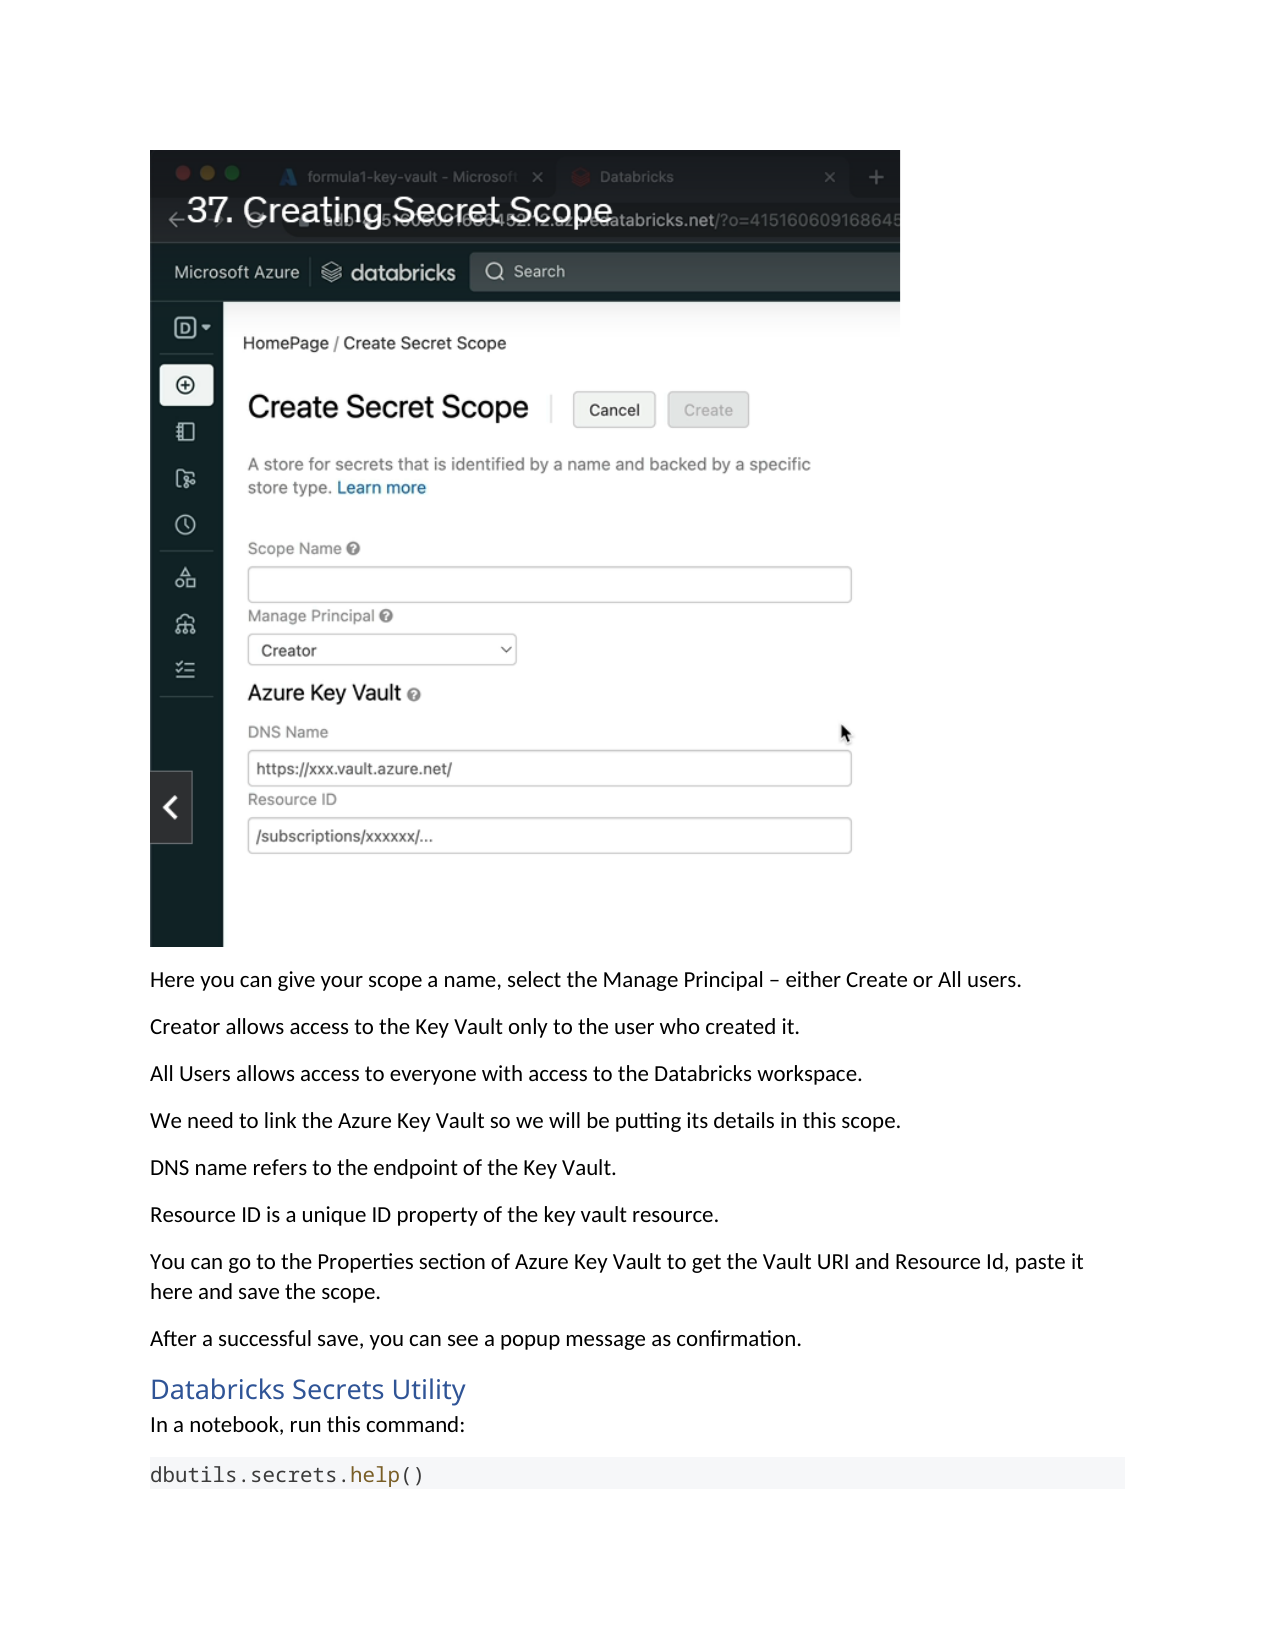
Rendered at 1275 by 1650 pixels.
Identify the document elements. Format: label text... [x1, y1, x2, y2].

text You can go to the Properties section of Azure Key Vault to get the Vault URI and Resource Id, paste it here and save the scope. [150, 1247, 1125, 1305]
picture [150, 150, 901, 947]
text Here you can give your scope a name, select the Manage Principal – either Create or All users. [150, 966, 1125, 993]
text DNS name refers to the endpoint of the Key Vault. [150, 1153, 1125, 1181]
text Resource ID is a unique ID property of the key vault resource. [150, 1200, 1125, 1228]
text After a successful save, you can see a popup message as confirmation. [150, 1324, 1125, 1352]
subtitle Databricks Secrets Utility [150, 1371, 1125, 1408]
text Creator allows access to the Key Vault only to the user who created it. [150, 1012, 1125, 1040]
text We need to link the Azure Key Vault so we will be putting its details in this scope. [150, 1106, 1125, 1134]
text All Users allows access to everyone with access to the Databricks workspace. [150, 1059, 1125, 1087]
text In a notebook, run this command: [150, 1411, 1125, 1438]
text dbutils.secrets.help() [150, 1457, 1125, 1489]
